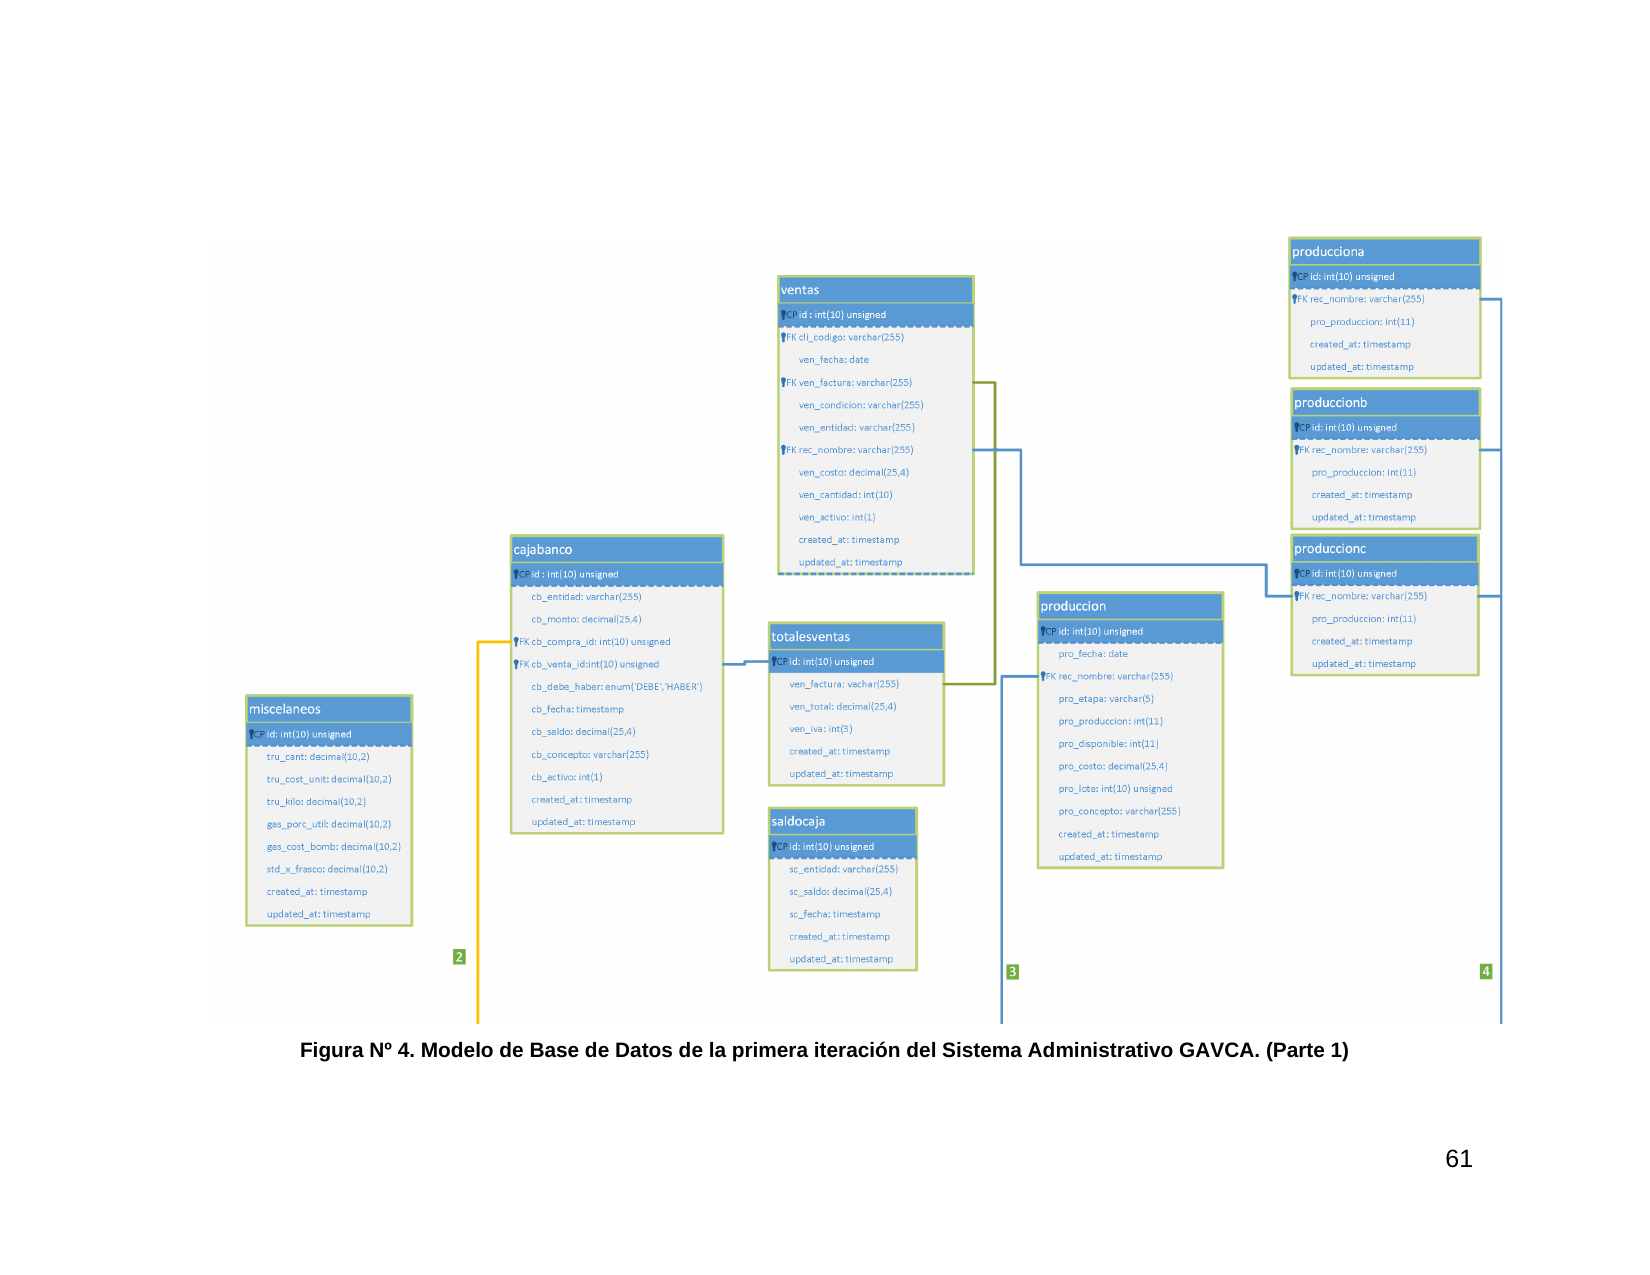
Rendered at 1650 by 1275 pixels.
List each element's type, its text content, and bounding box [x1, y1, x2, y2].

picture [206, 236, 1503, 1024]
text Figura Nº 4. Modelo de Base de Datos de la primera iteración del Sistema Administrativo GAVCA. (Parte 1) [177, 1037, 1473, 1061]
